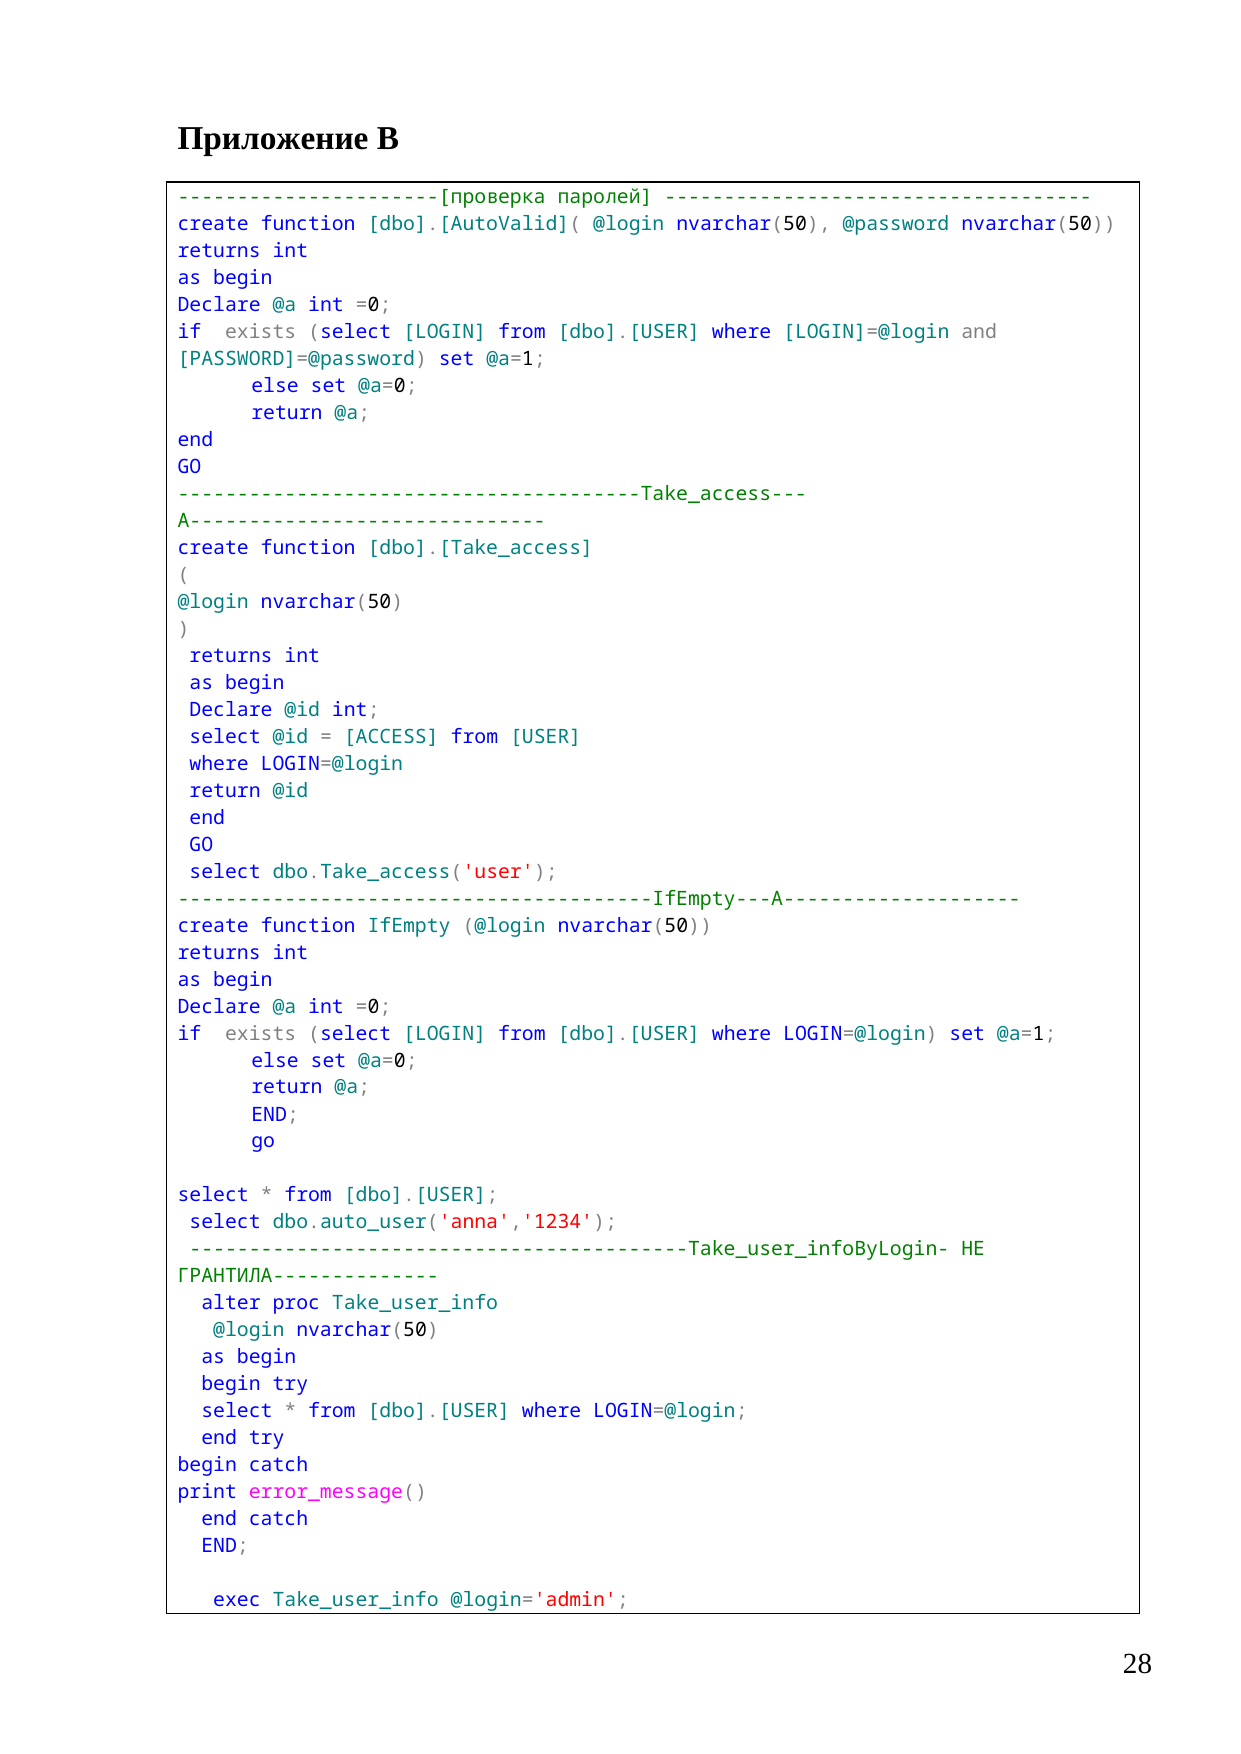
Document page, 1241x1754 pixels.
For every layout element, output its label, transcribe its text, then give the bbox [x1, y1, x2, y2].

subtitle Приложение В [177, 118, 1152, 156]
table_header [167, 183, 1139, 1612]
